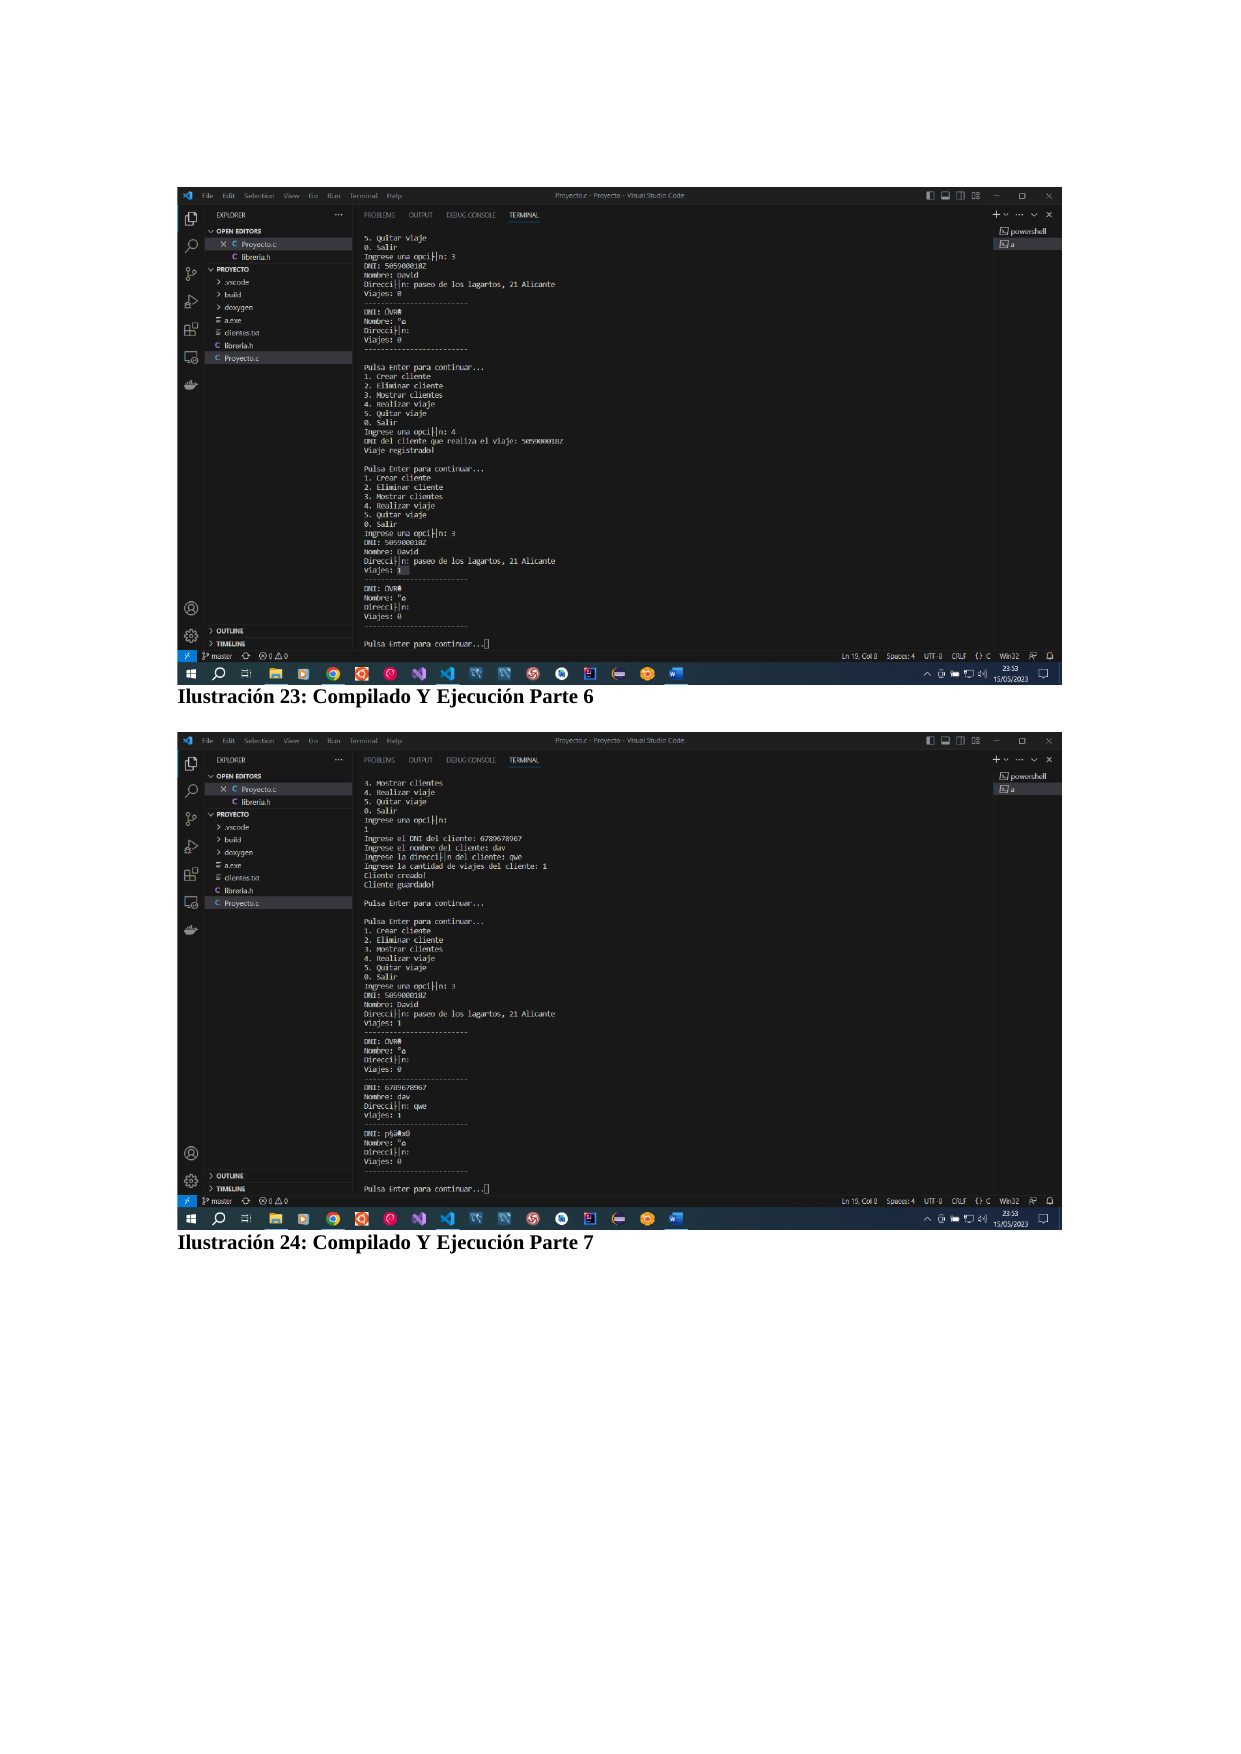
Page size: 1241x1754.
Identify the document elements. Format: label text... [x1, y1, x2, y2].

picture [177, 187, 1062, 685]
picture [177, 732, 1062, 1230]
